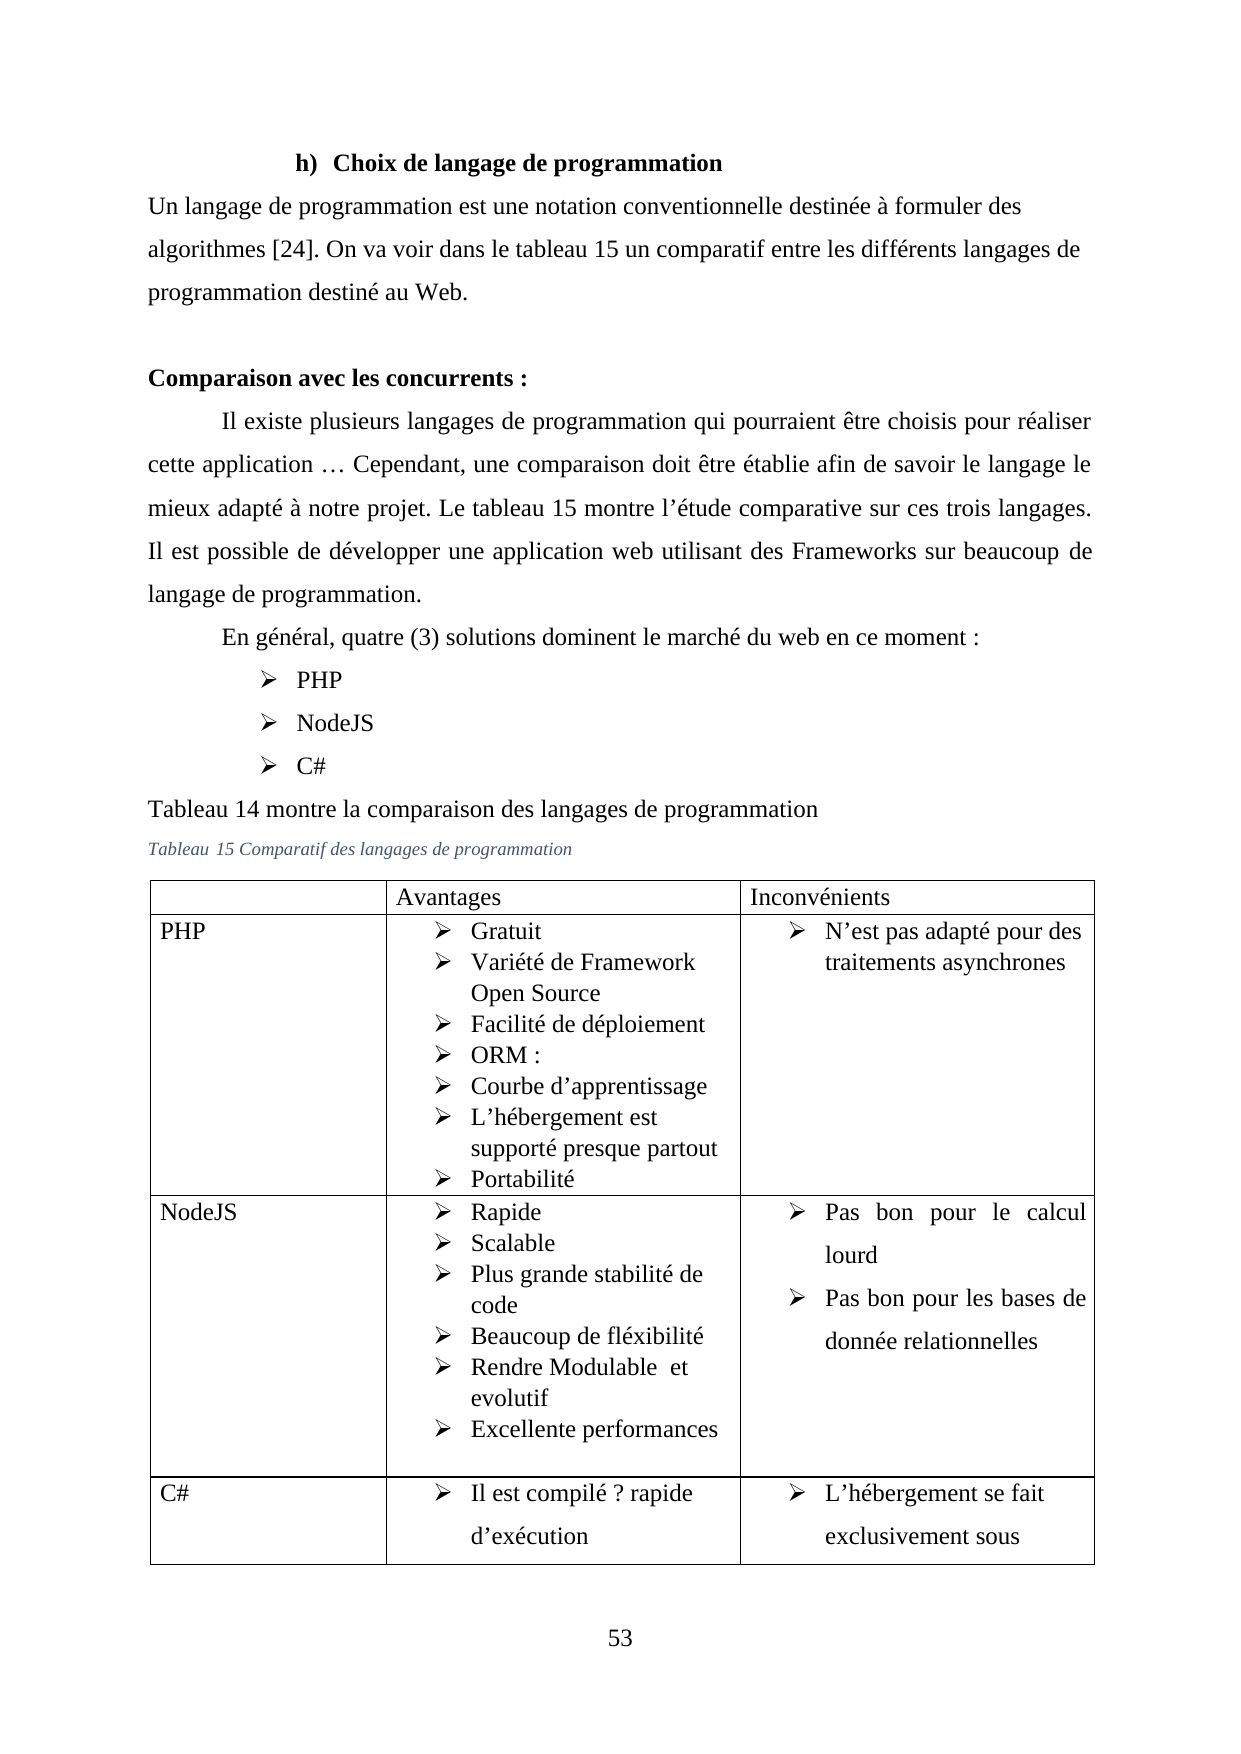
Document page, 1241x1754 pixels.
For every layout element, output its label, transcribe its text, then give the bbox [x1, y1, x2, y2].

table_cell Gratuit Variété de Framework Open Source Facilité de déploiement ORM : Courbe d’apprentissage L’hébergement est supporté presque partout Portabilité [387, 915, 740, 1195]
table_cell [387, 1478, 740, 1564]
text Choix de langage de programmation [295, 148, 1092, 176]
text Comparaison avec les concurrents : [148, 363, 1092, 392]
text Tableau 14 montre la comparaison des langages de programmation [148, 794, 1092, 823]
table_header [151, 881, 386, 914]
list C# [259, 751, 1092, 780]
table_cell C# [151, 1478, 386, 1564]
table_cell N’est pas adapté pour des traitements asynchrones [741, 915, 1094, 1195]
text Un langage de programmation est une notation conventionnelle destinée à formuler des algorithmes [24]. On va voir dans le tableau 15 un comparatif entre les différents langages de programmation destiné au Web. [148, 191, 1092, 306]
list NodeJS [259, 708, 1092, 737]
table_header Avantages [387, 881, 740, 914]
table_cell Pas bon pour le calcul lourd Pas bon pour les bases de donnée relationnelles [741, 1196, 1094, 1476]
table_header Inconvénients [741, 881, 1094, 914]
table_cell PHP [151, 915, 386, 1195]
text Il existe plusieurs langages de programmation qui pourraient être choisis pour réaliser cette application … Cependant, une comparaison doit être établie afin de savoir le langage le mieux adapté à notre projet. Le tableau 15 montre l’étude comparative sur ces trois langages. Il est possible de développer une application web utilisant des Frameworks sur beaucoup de langage de programmation. [148, 406, 1092, 608]
text Tableau 15 Comparatif des langages de programmation [148, 838, 1092, 859]
table_cell NodeJS [151, 1196, 386, 1476]
list PHP [259, 665, 1092, 694]
table_cell Rapide Scalable Plus grande stabilité de code Beaucoup de fléxibilité Rendre Modulable et evolutif Excellente performances [387, 1196, 740, 1476]
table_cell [741, 1478, 1094, 1564]
text En général, quatre (3) solutions dominent le marché du web en ce moment : [148, 622, 1092, 651]
